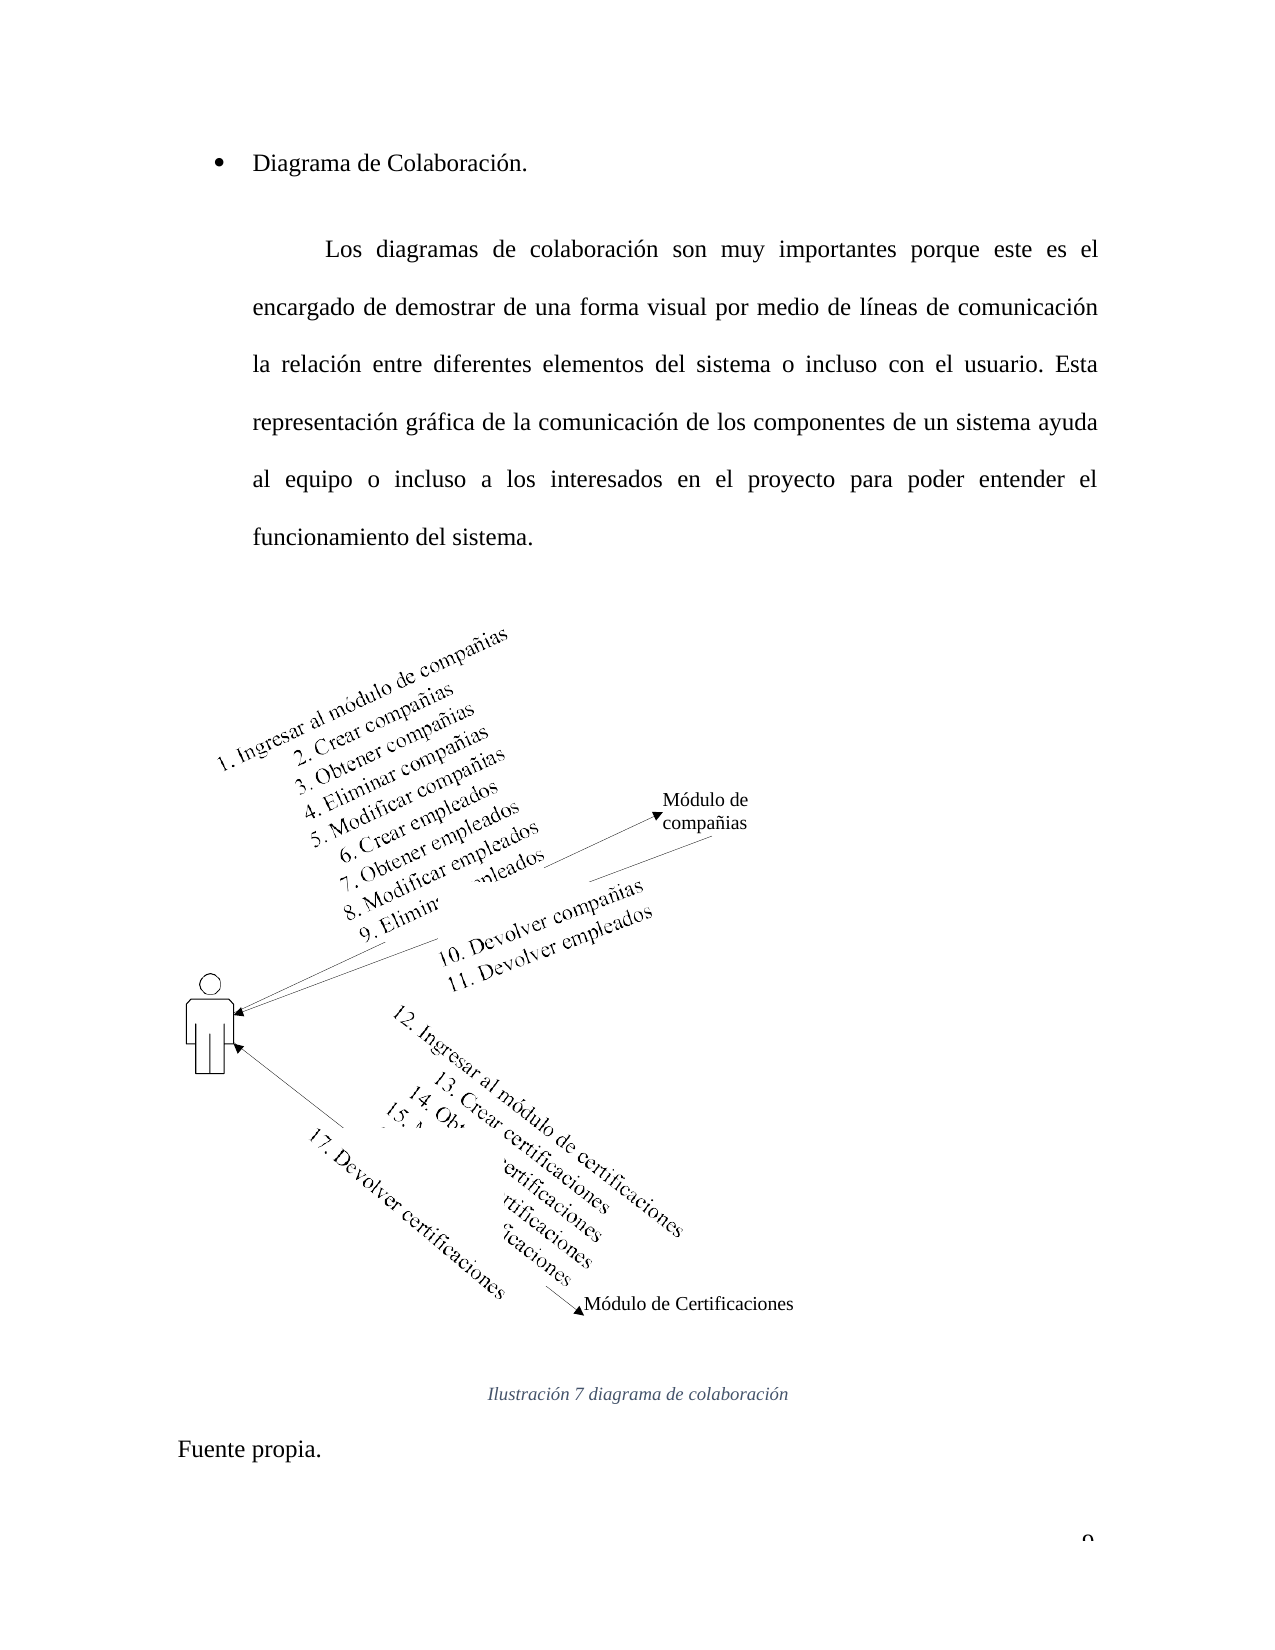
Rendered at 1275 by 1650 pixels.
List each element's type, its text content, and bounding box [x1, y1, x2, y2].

picture [217, 629, 652, 992]
picture [199, 973, 221, 995]
text Ilustración 7 diagrama de colaboración [486, 1383, 790, 1405]
text Los diagramas de colaboración son muy importantes porque este es el encargado de demostrar de una forma visual por medio de líneas de comunicación la relación entre diferentes elementos del sistema o incluso con el usuario. Esta representación gráfica de la comunicación de los componentes de un sistema ayuda al equipo o incluso a los interesados en el proyecto para poder entender el funcionamiento del sistema. [252, 234, 1098, 551]
list Diagrama de Colaboración. [215, 148, 1110, 177]
text Fuente propia. [177, 1434, 1110, 1462]
picture [308, 1005, 683, 1299]
